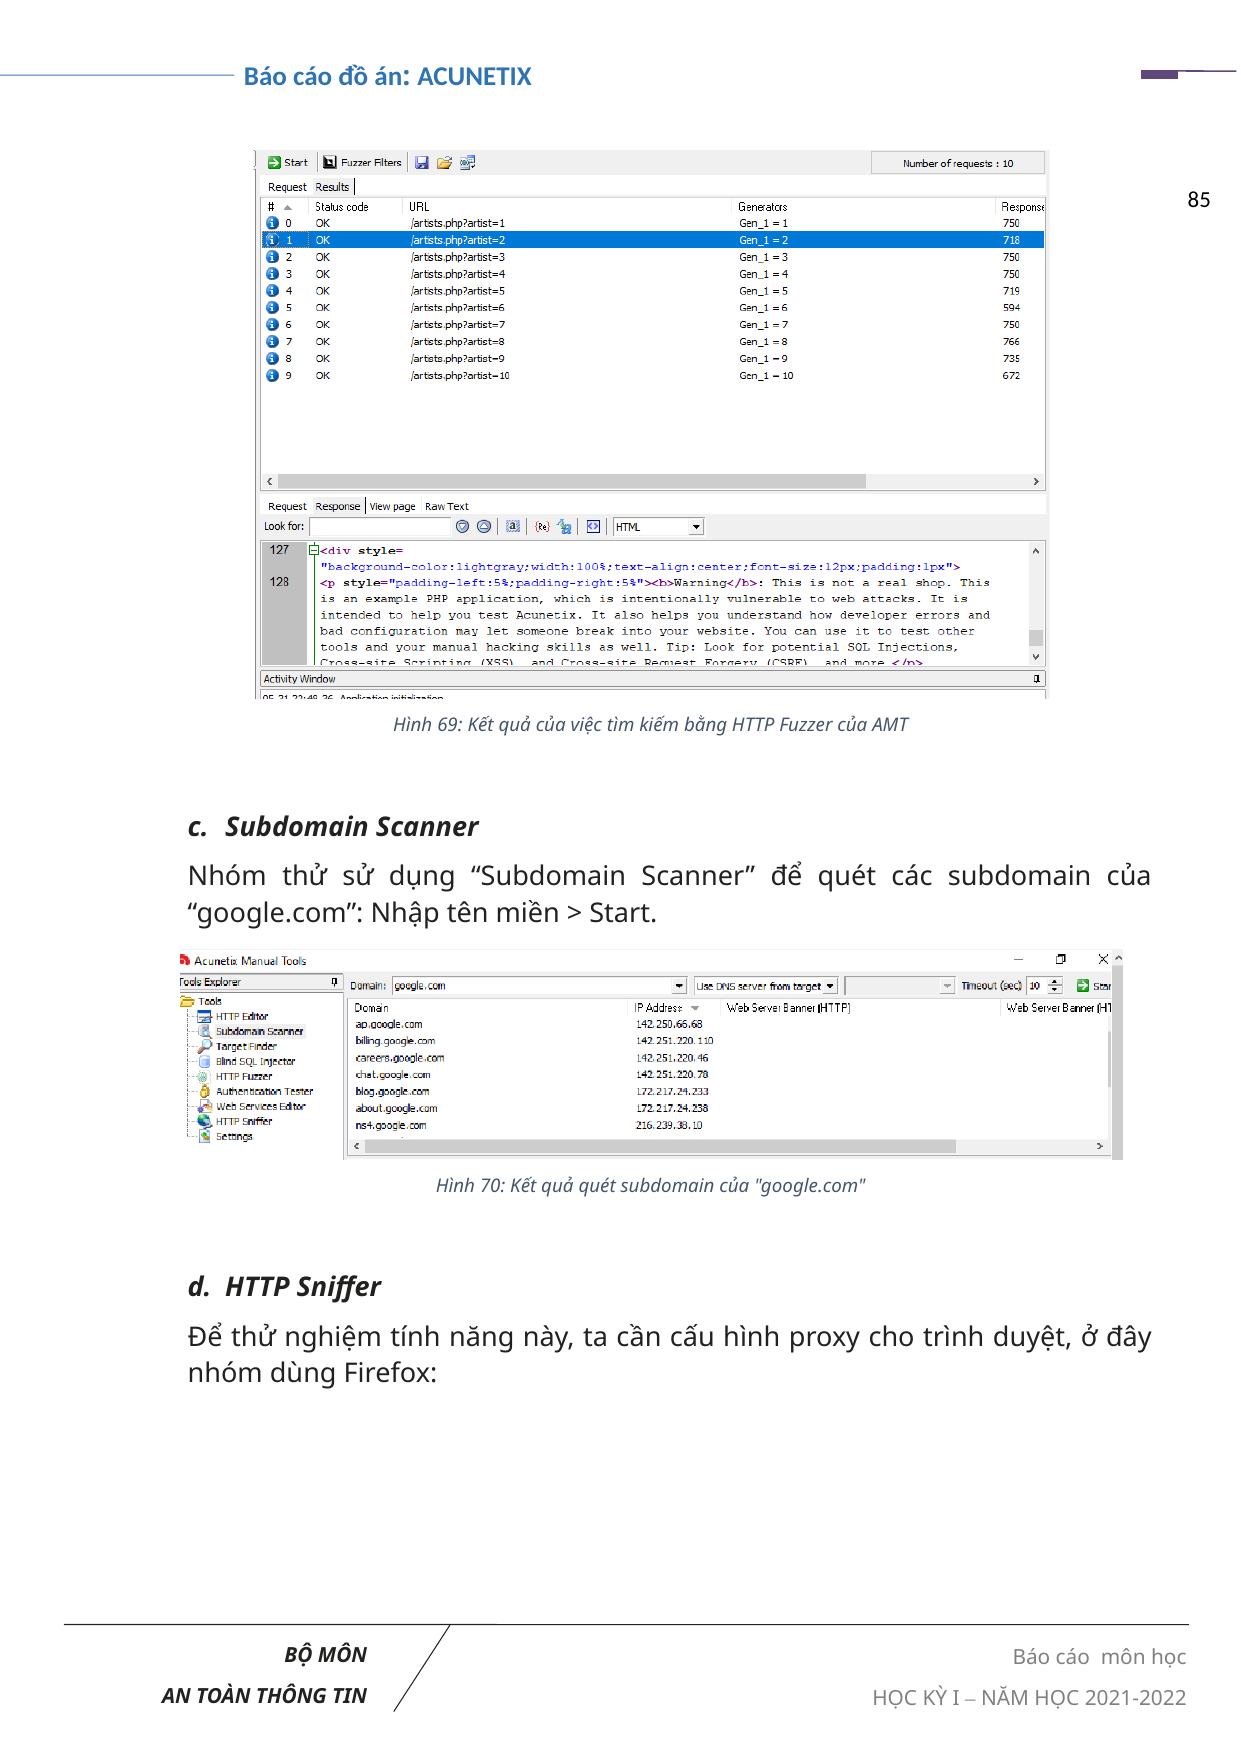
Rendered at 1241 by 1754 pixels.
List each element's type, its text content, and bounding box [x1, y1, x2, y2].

text Hình 70: Kết quả quét subdomain của "google.com" [150, 1172, 1153, 1197]
text Hình 69: Kết quả của việc tìm kiếm bằng HTTP Fuzzer của AMT [150, 711, 1153, 737]
text Để thử nghiệm tính năng này, ta cần cấu hình proxy cho trình duyệt, ở đây nhóm dùng Firefox: [187, 1317, 1153, 1391]
list Subdomain Scanner [187, 807, 1153, 844]
list HTTP Sniffer [187, 1268, 1153, 1304]
picture [253, 150, 1050, 699]
picture [180, 942, 1123, 1160]
text Nhóm thử sử dụng “Subdomain Scanner” để quét các subdomain của “google.com”: Nhập tên miền > Start. [187, 857, 1153, 930]
